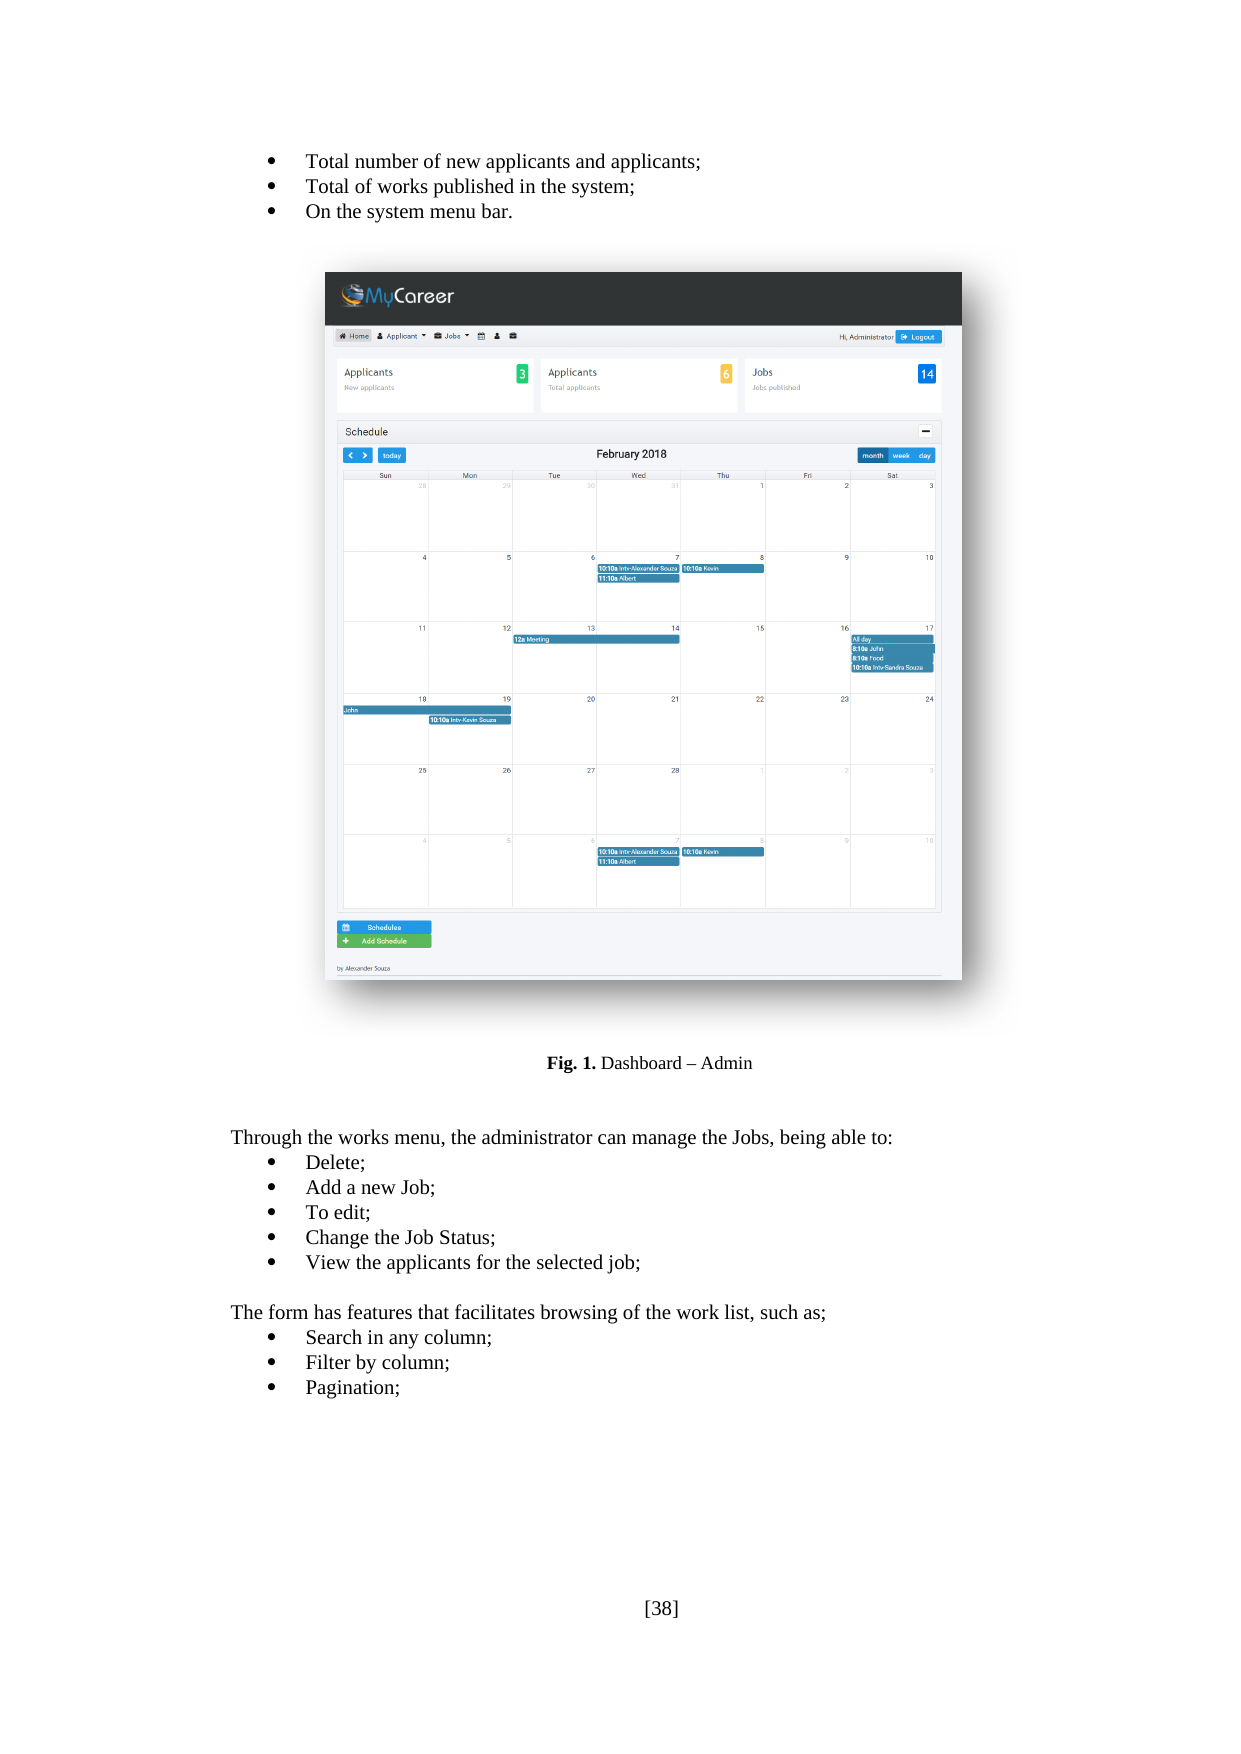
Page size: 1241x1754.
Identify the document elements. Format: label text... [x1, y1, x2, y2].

list On the system menu bar. [268, 198, 1092, 223]
list Change the Job Status; [268, 1224, 1092, 1249]
list Add a new Job; [268, 1174, 1092, 1199]
list To edit; [268, 1199, 1092, 1224]
list Total number of new applicants and applicants; [268, 148, 1092, 173]
text The form has features that facilitates browsing of the work list, such as; [207, 1299, 1092, 1324]
picture [325, 272, 962, 980]
list Search in any column; [268, 1324, 1092, 1349]
list Filter by column; [268, 1349, 1092, 1374]
list Delete; [268, 1149, 1092, 1174]
text Fig. 24. Dashboard – Admin [207, 1051, 1092, 1074]
list Total of works published in the system; [268, 173, 1092, 198]
text Through the works menu, the administrator can manage the Jobs, being able to: [207, 1124, 1092, 1149]
list View the applicants for the selected job; [268, 1249, 1092, 1274]
list Pagination; [268, 1374, 1092, 1399]
